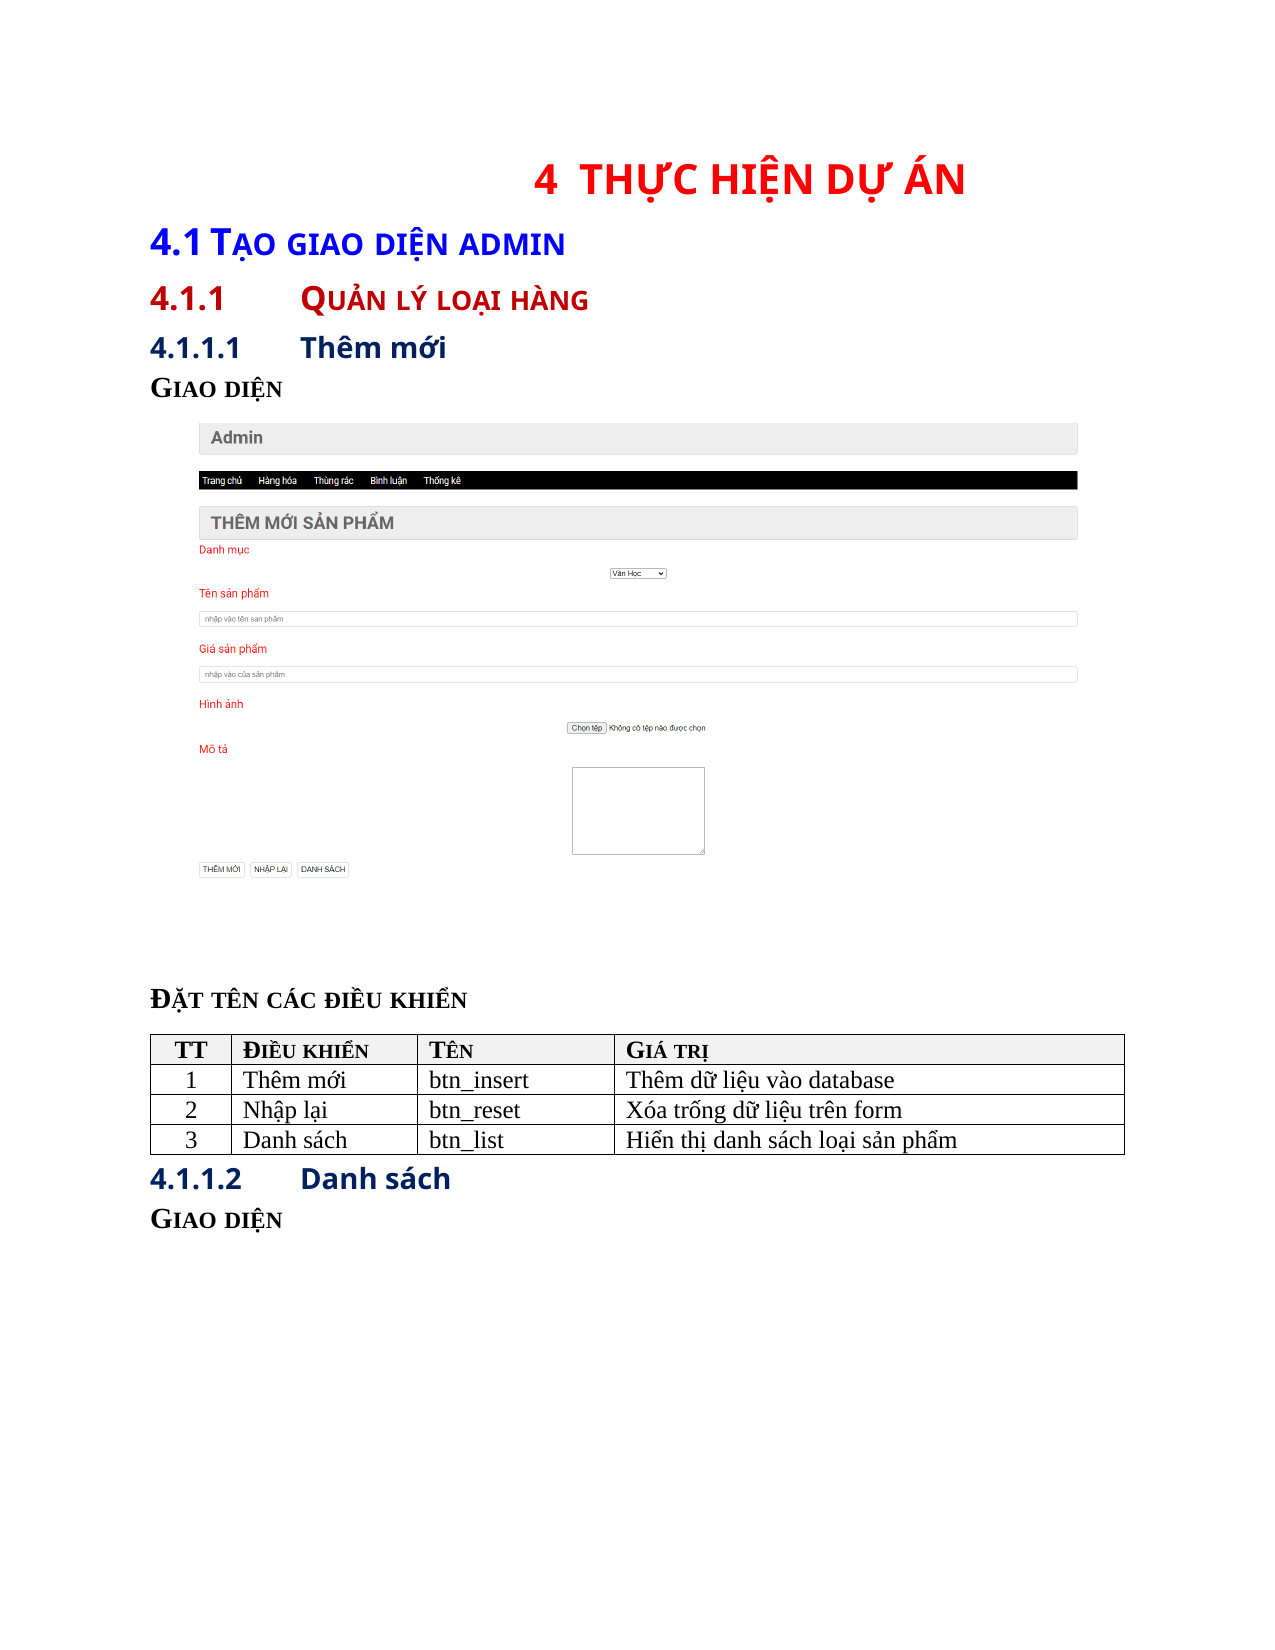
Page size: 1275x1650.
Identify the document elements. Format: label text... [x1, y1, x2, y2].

table_cell 3 [151, 1125, 231, 1153]
table_cell Nhập lại [232, 1095, 417, 1124]
table_cell btn_list [418, 1125, 614, 1153]
subtitle Thêm mới [150, 328, 1125, 367]
table_header Điều khiển [232, 1035, 417, 1064]
table_cell Thêm dữ liệu vào database [615, 1065, 1124, 1094]
table_cell btn_reset [418, 1095, 614, 1124]
text Giao diện [150, 371, 1125, 404]
table_cell 2 [151, 1095, 231, 1124]
subtitle Quản lý loại hàng [150, 275, 1125, 320]
picture [150, 423, 1125, 910]
table_cell Xóa trống dữ liệu trên form [615, 1095, 1124, 1124]
text Giao diện [150, 1201, 1125, 1235]
table_header Giá trị [615, 1035, 1124, 1064]
subtitle Danh sách [150, 1159, 1125, 1198]
table_cell btn_insert [418, 1065, 614, 1094]
table_header Tên [418, 1035, 614, 1064]
table_cell Danh sách [232, 1125, 417, 1153]
text Đặt tên các điều khiển [150, 981, 1125, 1015]
subtitle Tạo giao diện admin [150, 215, 1125, 266]
table_cell 1 [151, 1065, 231, 1094]
table_cell Hiển thị danh sách loại sản phẩm [615, 1125, 1124, 1153]
table_header TT [151, 1035, 231, 1064]
subtitle Thực hiện dự án [534, 150, 1125, 207]
table_cell Thêm mới [232, 1065, 417, 1094]
